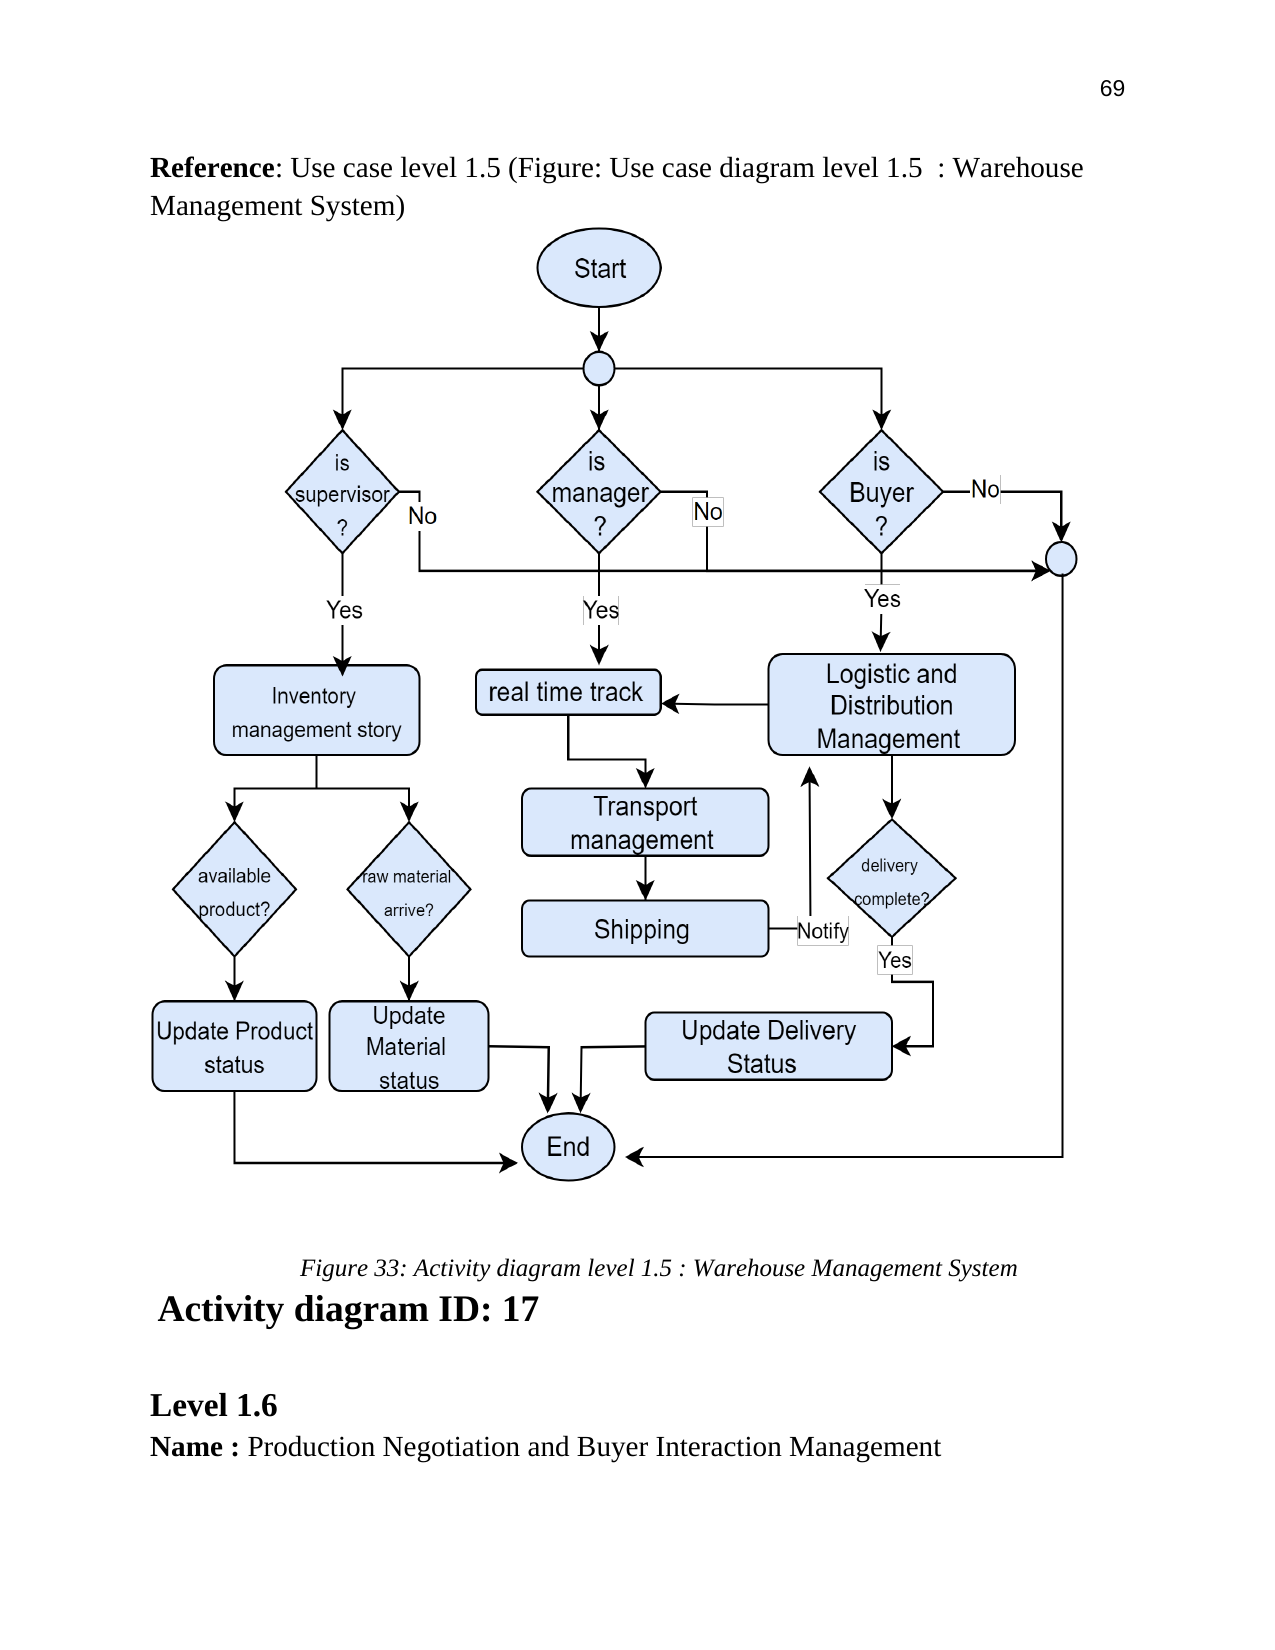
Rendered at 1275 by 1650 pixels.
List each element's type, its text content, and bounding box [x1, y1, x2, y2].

text Activity diagram ID: 17 [150, 1286, 1125, 1329]
text Figure 33: Activity diagram level 1.5 : Warehouse Management System [225, 1253, 1125, 1282]
text Level 1.6 [150, 1385, 1125, 1423]
picture [150, 227, 1079, 1182]
text Reference: Use case level 1.5 (Figure: Use case diagram level 1.5 : Warehouse Management System) [150, 150, 1125, 222]
text Name : Production Negotiation and Buyer Interaction Management [150, 1429, 1125, 1463]
